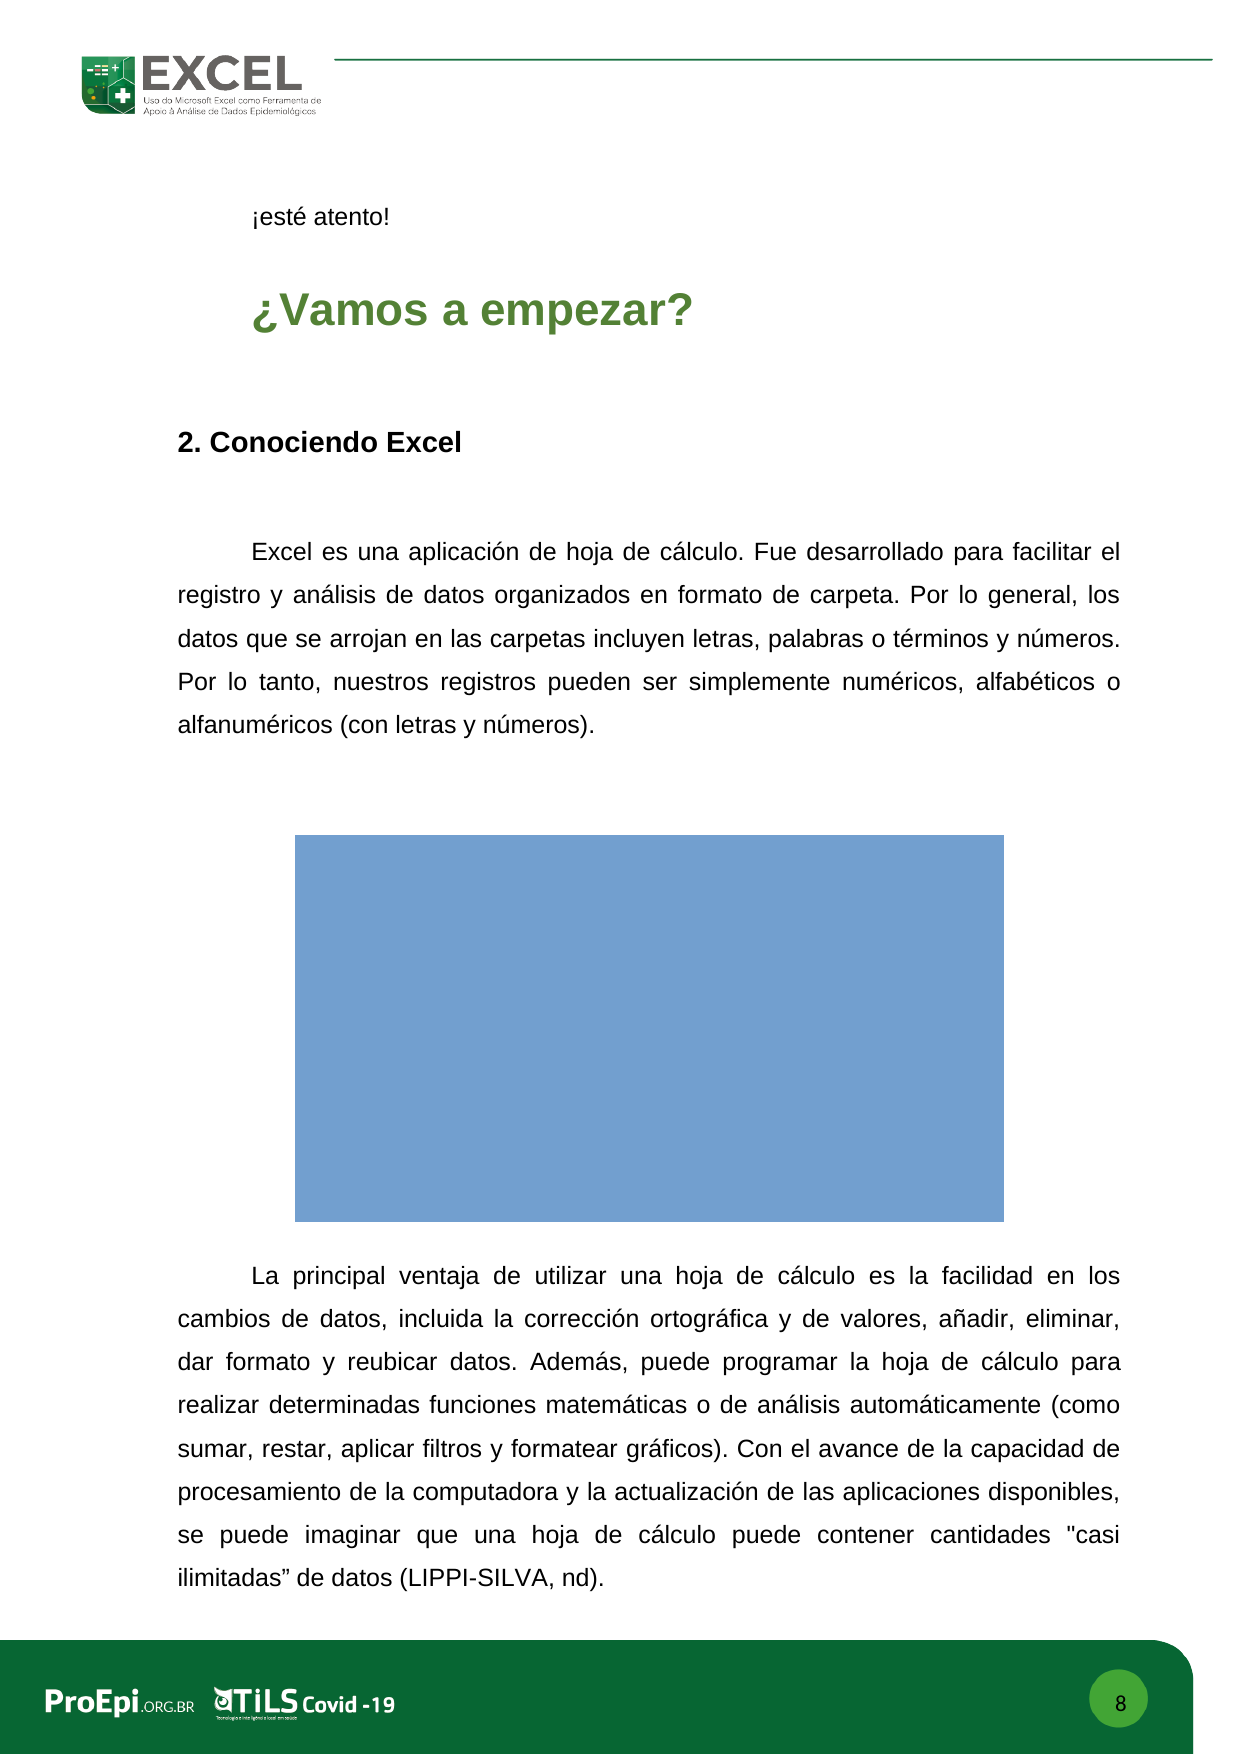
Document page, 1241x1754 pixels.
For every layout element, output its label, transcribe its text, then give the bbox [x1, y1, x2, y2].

table_cell [0, 765, 1240, 1236]
table_cell ¿Vamos a empezar? [0, 258, 1240, 362]
picture [0, 6, 1238, 177]
table_cell ¡esté atento! [0, 177, 1240, 258]
picture [0, 1618, 1238, 1754]
table_cell La principal ventaja de utilizar una hoja de cálculo es la facilidad en los cambios de datos, incluida la corrección ortográfica y de valores, añadir, eliminar, dar formato y reubicar datos. Además, puede programar la hoja de cálculo para realizar determinadas funciones matemáticas o de análisis automáticamente (como sumar, restar, aplicar filtros y formatear gráficos). Con el avance de la capacidad de procesamiento de la computadora y la actualización de las aplicaciones disponibles, se puede imaginar que una hoja de cálculo puede contener cantidades "casi ilimitadas” de datos (LIPPI-SILVA, nd). [0, 1236, 1240, 1618]
table_cell Excel es una aplicación de hoja de cálculo. Fue desarrollado para facilitar el registro y análisis de datos organizados en formato de carpeta. Por lo general, los datos que se arrojan en las carpetas incluyen letras, palabras o términos y números. Por lo tanto, nuestros registros pueden ser simplemente numéricos, alfabéticos o alfanuméricos (con letras y números). [0, 513, 1240, 765]
table_cell 2. Conociendo Excel [0, 362, 1240, 512]
